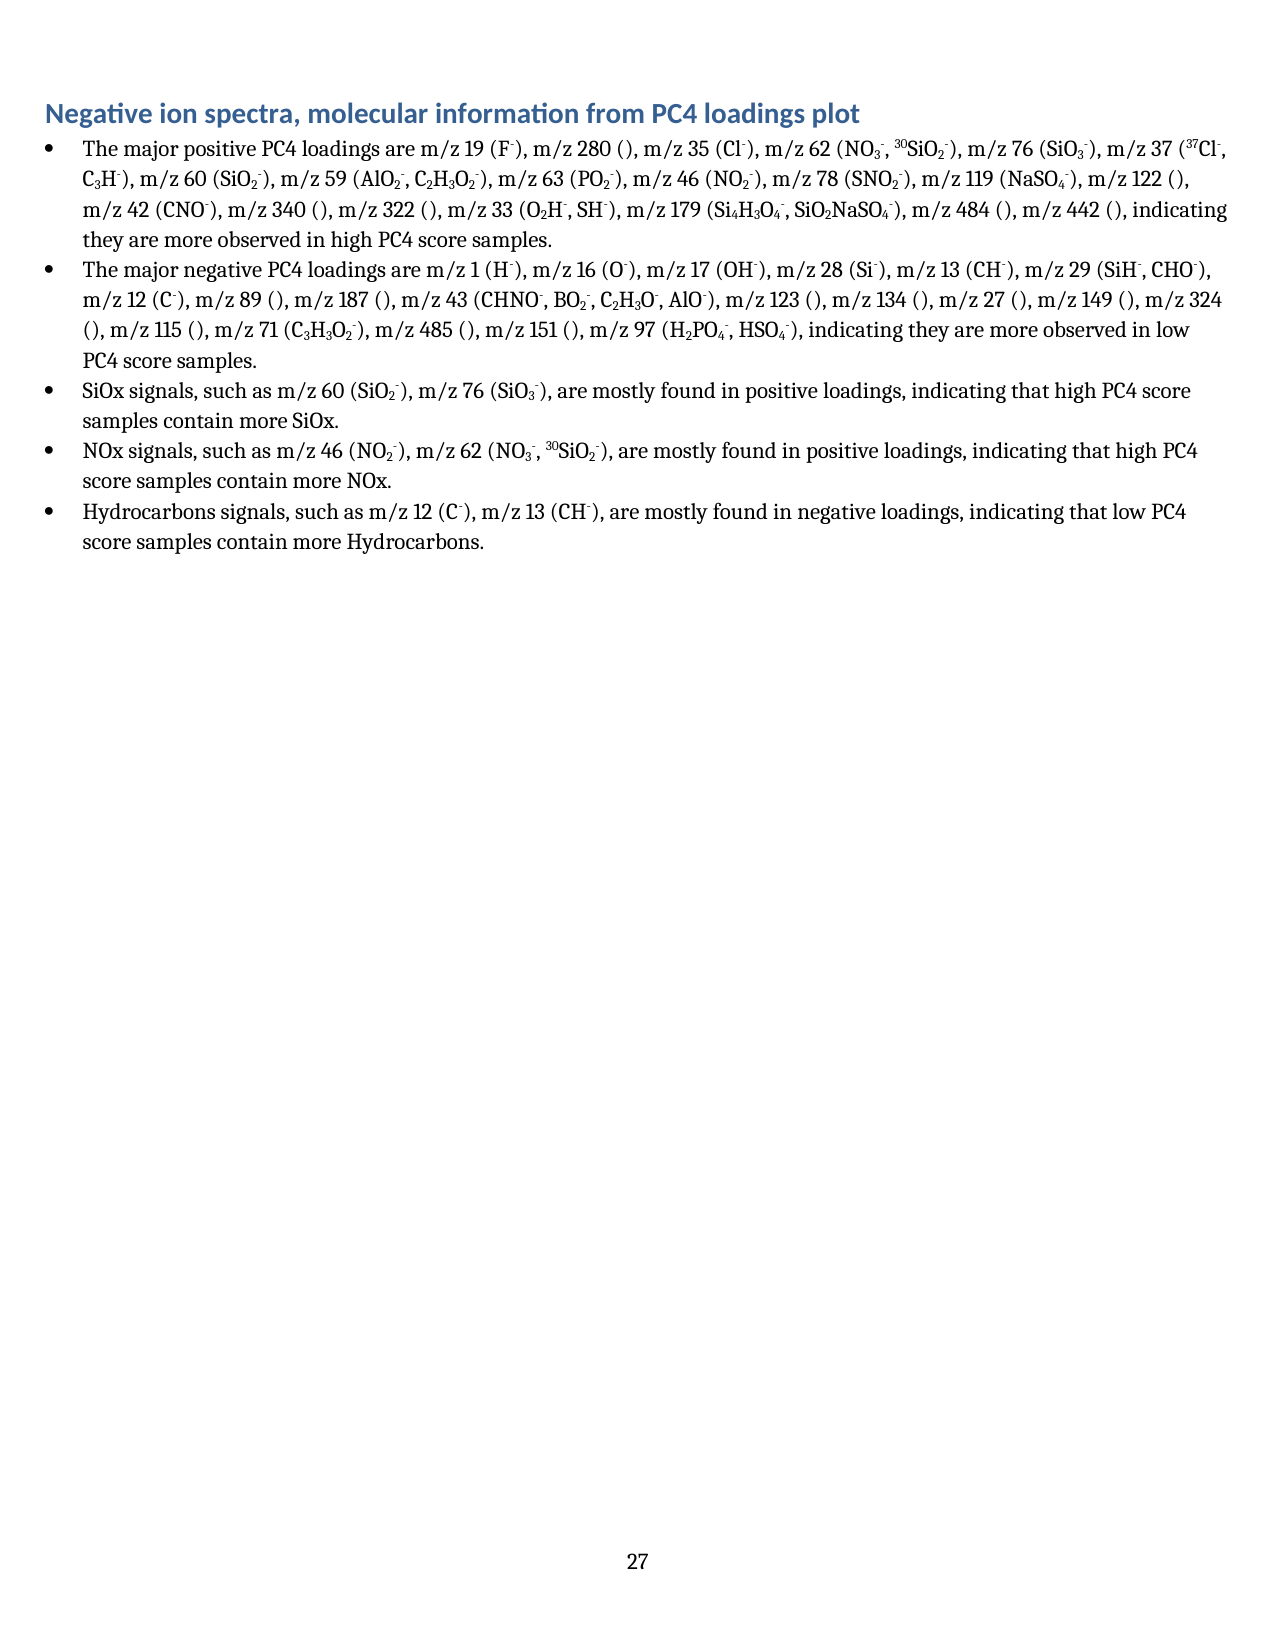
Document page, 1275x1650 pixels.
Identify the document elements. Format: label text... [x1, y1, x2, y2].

subtitle Negative ion spectra, molecular information from PC4 loadings plot [45, 95, 1230, 131]
list SiOx signals, such as m/z 60 (SiO2-), m/z 76 (SiO3-), are mostly found in positive loadings, indicating that high PC4 score samples contain more SiOx. [45, 378, 1230, 434]
list The major negative PC4 loadings are m/z 1 (H-), m/z 16 (O-), m/z 17 (OH-), m/z 28 (Si-), m/z 13 (CH-), m/z 29 (SiH-, CHO-), m/z 12 (C-), m/z 89 (), m/z 187 (), m/z 43 (CHNO-, BO2-, C2H3O-, AlO-), m/z 123 (), m/z 134 (), m/z 27 (), m/z 149 (), m/z 324 (), m/z 115 (), m/z 71 (C3H3O2-), m/z 485 (), m/z 151 (), m/z 97 (H2PO4-, HSO4-), indicating they are more observed in low PC4 score samples. [45, 257, 1230, 374]
list The major positive PC4 loadings are m/z 19 (F-), m/z 280 (), m/z 35 (Cl-), m/z 62 (NO3-, 30SiO2-), m/z 76 (SiO3-), m/z 37 (37Cl-, C3H-), m/z 60 (SiO2-), m/z 59 (AlO2-, C2H3O2-), m/z 63 (PO2-), m/z 46 (NO2-), m/z 78 (SNO2-), m/z 119 (NaSO4-), m/z 122 (), m/z 42 (CNO-), m/z 340 (), m/z 322 (), m/z 33 (O2H-, SH-), m/z 179 (Si4H3O4-, SiO2NaSO4-), m/z 484 (), m/z 442 (), indicating they are more observed in high PC4 score samples. [45, 136, 1230, 253]
list NOx signals, such as m/z 46 (NO2-), m/z 62 (NO3-, 30SiO2-), are mostly found in positive loadings, indicating that high PC4 score samples contain more NOx. [45, 438, 1230, 494]
list Hydrocarbons signals, such as m/z 12 (C-), m/z 13 (CH-), are mostly found in negative loadings, indicating that low PC4 score samples contain more Hydrocarbons. [45, 498, 1230, 555]
